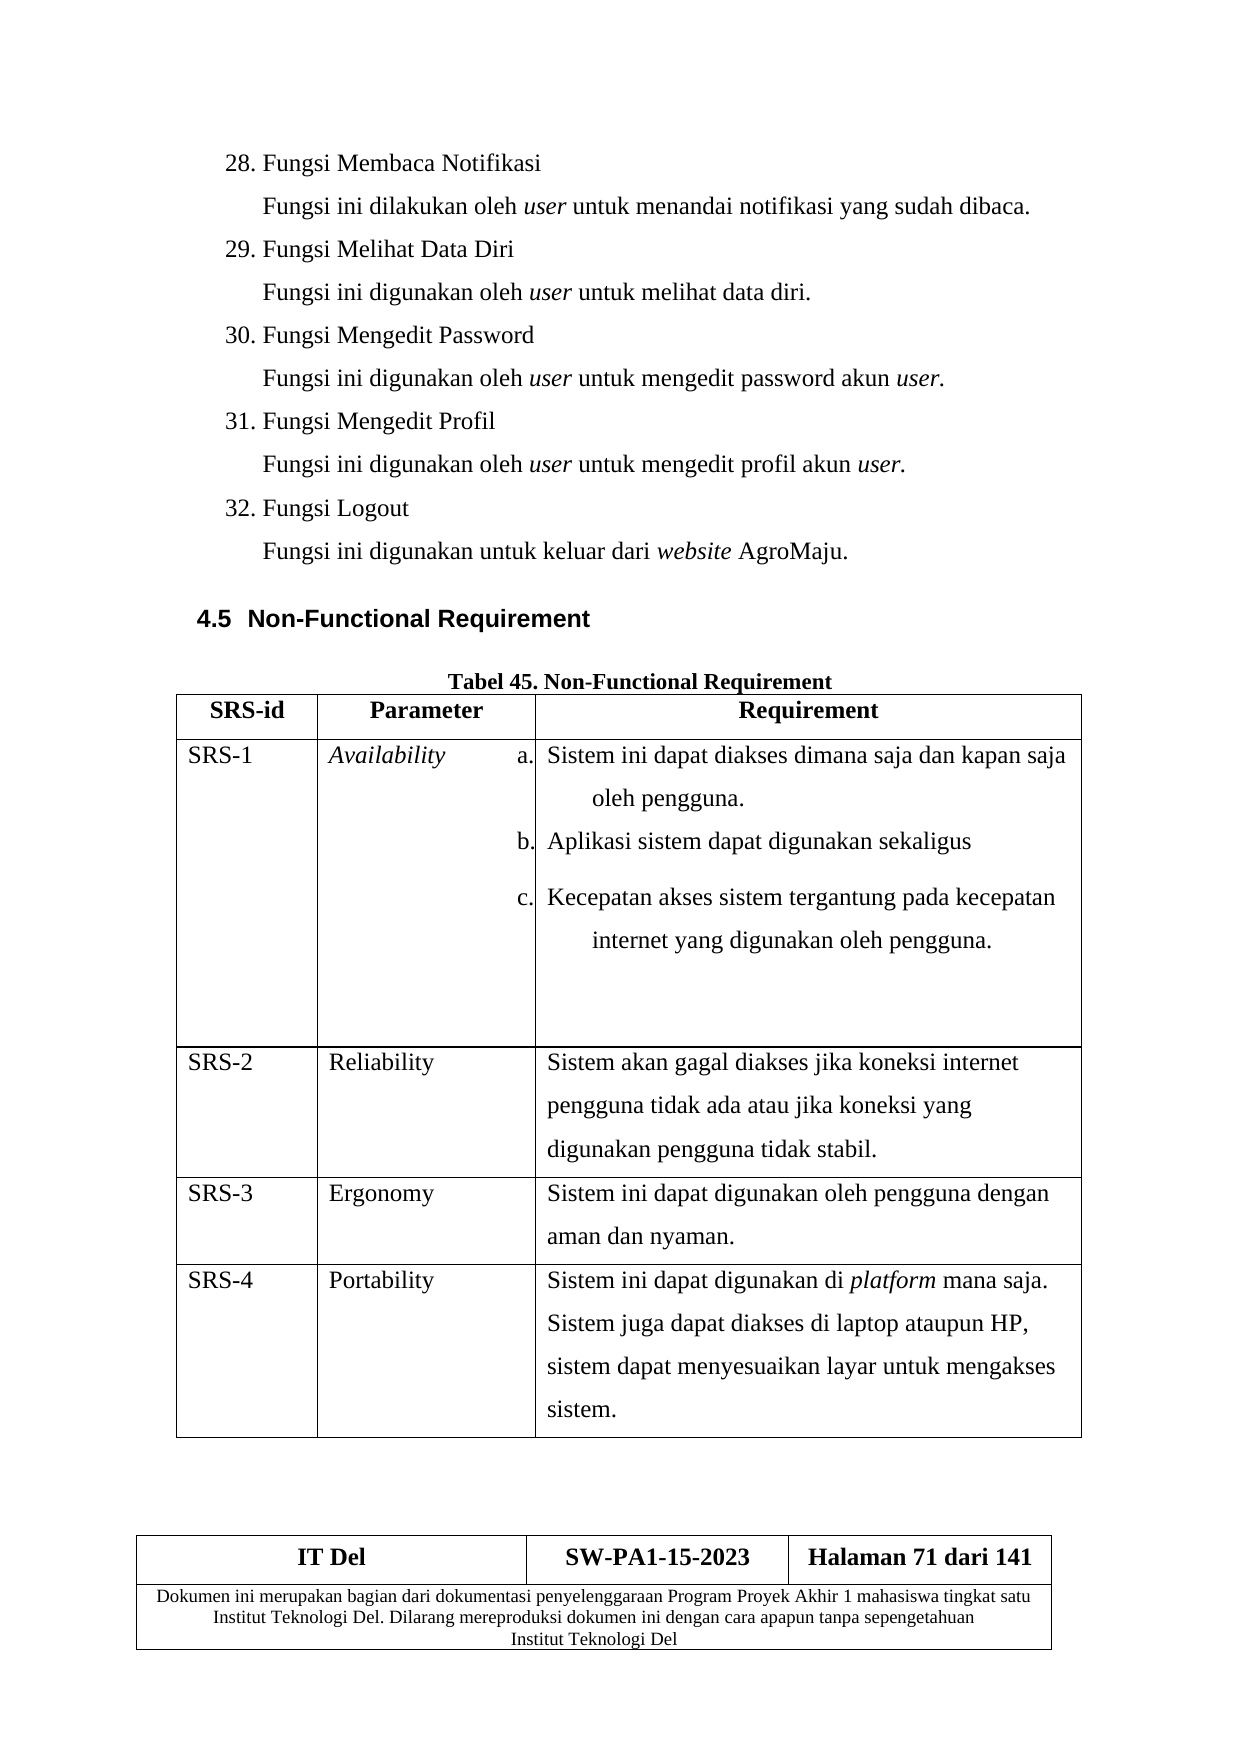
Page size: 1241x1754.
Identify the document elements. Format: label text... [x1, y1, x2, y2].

list Fungsi Melihat Data Diri [225, 234, 1092, 263]
table_cell Sistem ini dapat digunakan oleh pengguna dengan aman dan nyaman. [536, 1178, 1081, 1264]
table_header SRS-id [177, 695, 317, 739]
text Fungsi ini digunakan oleh user untuk melihat data diri. [262, 277, 1092, 306]
text Fungsi ini dilakukan oleh user untuk menandai notifikasi yang sudah dibaca. [262, 191, 1092, 219]
table_cell SRS-4 [177, 1265, 317, 1437]
table_cell Sistem ini dapat digunakan di platform mana saja. Sistem juga dapat diakses di laptop ataupun HP, sistem dapat menyesuaikan layar untuk mengakses sistem. [536, 1265, 1081, 1437]
table_cell Reliability [318, 1048, 535, 1177]
text Fungsi ini digunakan oleh user untuk mengedit password akun user. [262, 363, 1092, 392]
list Fungsi Membaca Notifikasi [225, 148, 1092, 176]
table_header Parameter [318, 695, 535, 739]
table_cell SRS-3 [177, 1178, 317, 1264]
list Fungsi Logout [225, 493, 1092, 521]
text Fungsi ini digunakan untuk keluar dari website AgroMaju. [262, 536, 1092, 564]
table_cell SRS-1 [177, 740, 317, 1046]
subtitle Non-Functional Requirement [197, 604, 1092, 633]
table_cell Availability [318, 740, 535, 1046]
list Fungsi Mengedit Password [225, 320, 1092, 349]
text Tabel 45. Non-Functional Requirement [187, 668, 1092, 694]
table_cell Sistem akan gagal diakses jika koneksi internet pengguna tidak ada atau jika koneksi yang digunakan pengguna tidak stabil. [536, 1048, 1081, 1177]
table_cell Portability [318, 1265, 535, 1437]
table_cell Sistem ini dapat diakses dimana saja dan kapan saja oleh pengguna. Aplikasi sistem dapat digunakan sekaligus Kecepatan akses sistem tergantung pada kecepatan internet yang digunakan oleh pengguna. [536, 740, 1081, 1046]
text Fungsi ini digunakan oleh user untuk mengedit profil akun user. [262, 449, 1092, 478]
table_header Requirement [536, 695, 1081, 739]
table_cell SRS-2 [177, 1048, 317, 1177]
list Fungsi Mengedit Profil [225, 406, 1092, 435]
table_cell Ergonomy [318, 1178, 535, 1264]
